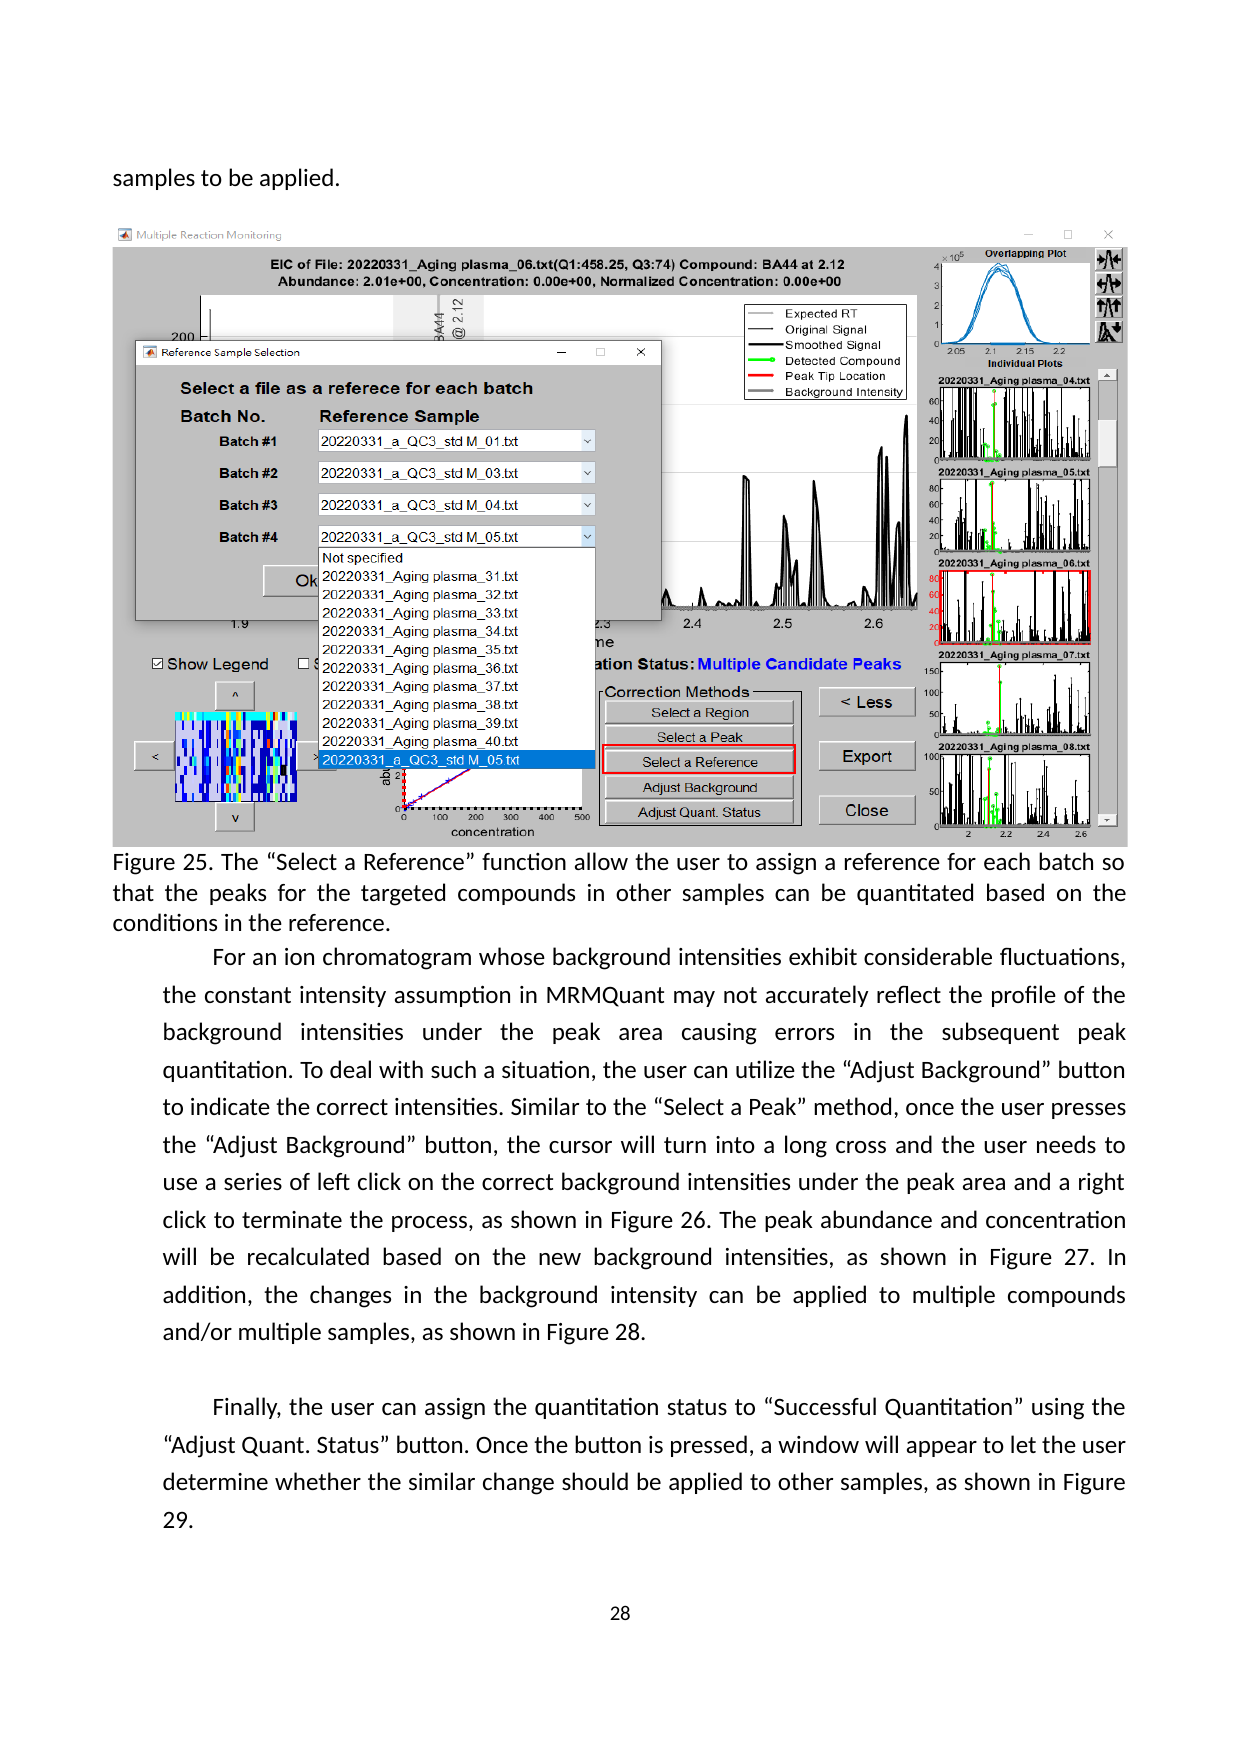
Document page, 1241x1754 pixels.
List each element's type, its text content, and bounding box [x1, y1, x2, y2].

list For an ion chromatogram whose background intensities exhibit considerable fluctuations, the constant intensity assumption in MRMQuant may not accurately reflect the profile of the background intensities under the peak area causing errors in the subsequent peak quantitation. To deal with such a situation, the user can utilize the “Adjust Background” button to indicate the correct intensities. Similar to the “Select a Peak” method, once the user presses the “Adjust Background” button, the cursor will turn into a long cross and the user needs to use a series of left click on the correct background intensities under the peak area and a right click to terminate the process, as shown in Figure 26. The peak abundance and concentration will be recalculated based on the new background intensities, as shown in Figure 27. In addition, the changes in the background intensity can be applied to multiple compounds and/or multiple samples, as shown in Figure 28. [162, 938, 1128, 1351]
list Finally, the user can assign the quantitation status to “Successful Quantitation” using the “Adjust Quant. Status” button. Once the button is pressed, a window will appear to let the user determine whether the similar change should be applied to other samples, as shown in Figure 29. [162, 1388, 1128, 1538]
text Figure 25. The “Select a Reference” function allow the user to assign a reference for each batch so that the peaks for the targeted compounds in other samples can be quantitated based on the conditions in the reference. [112, 847, 1128, 938]
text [112, 162, 1128, 193]
picture [112, 223, 1128, 847]
